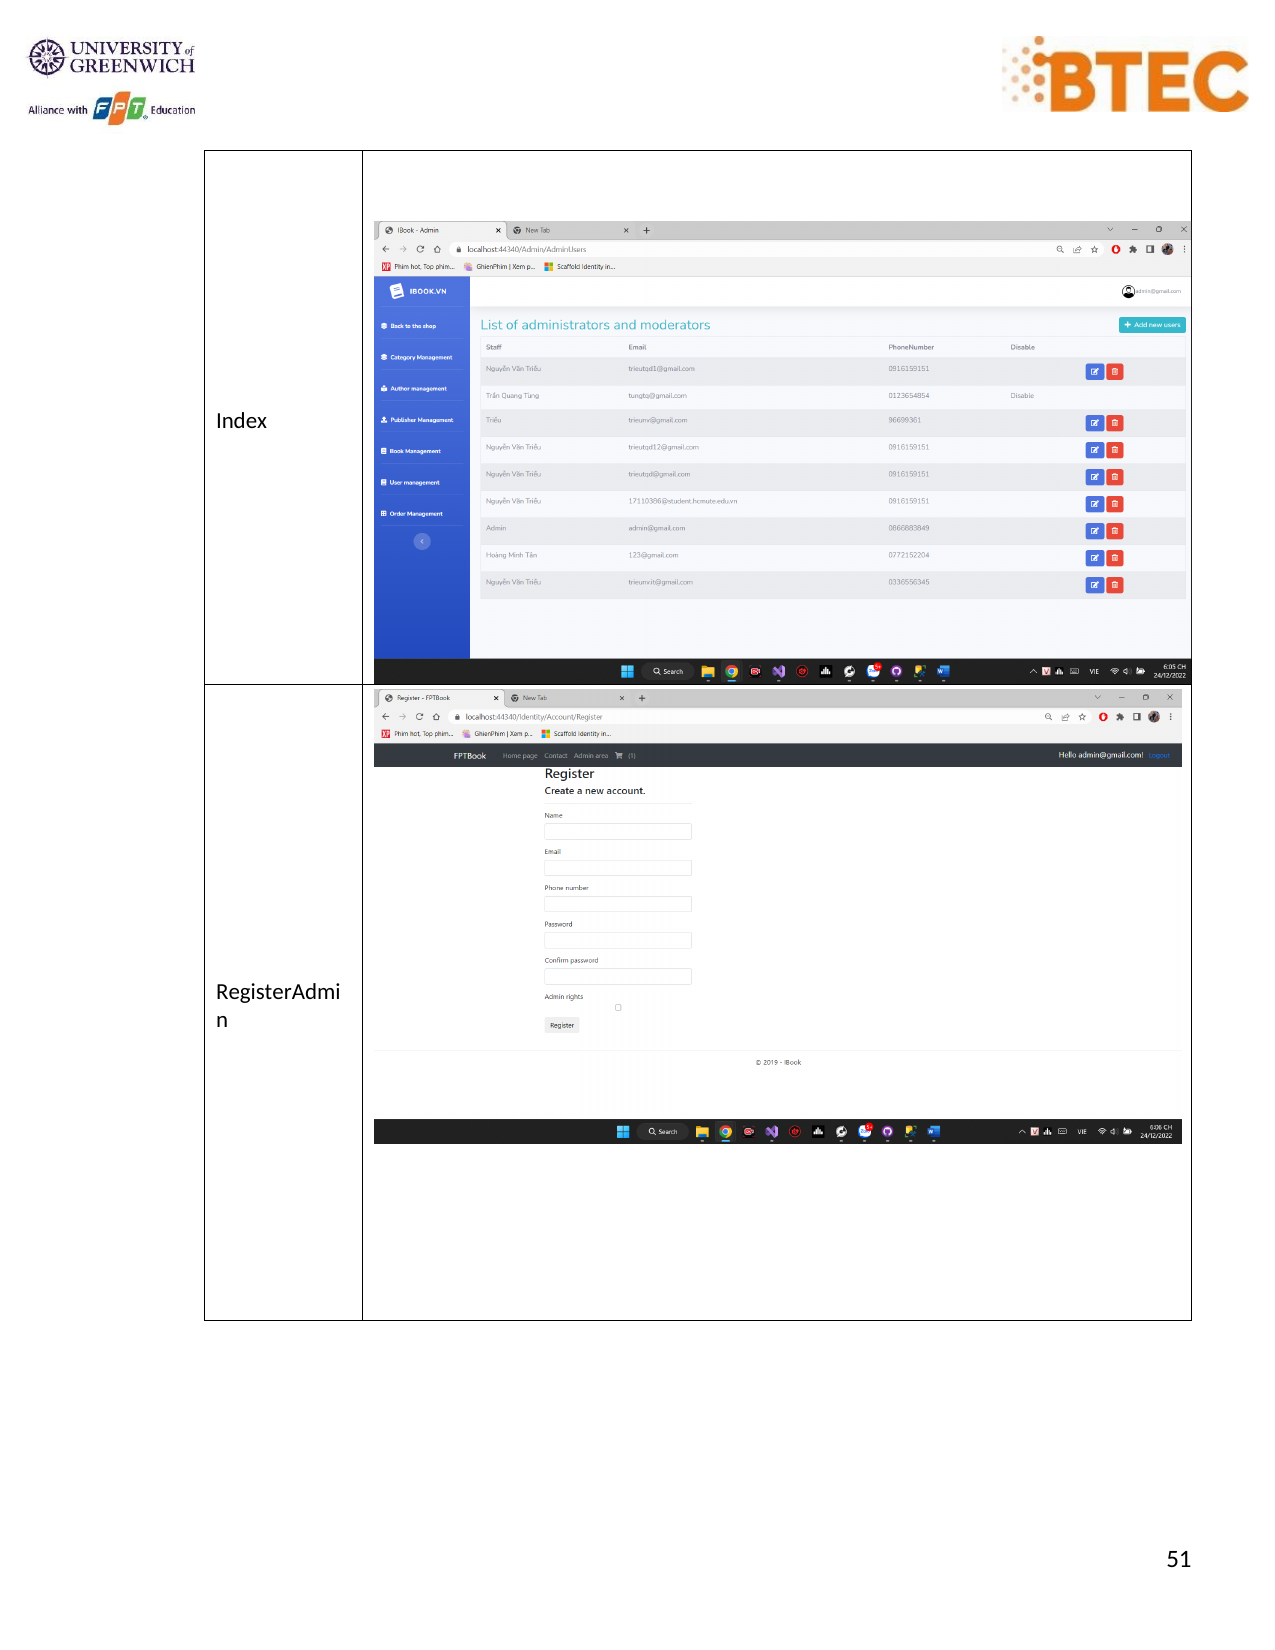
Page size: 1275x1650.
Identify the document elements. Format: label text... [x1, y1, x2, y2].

table_cell Index [205, 151, 362, 684]
table_cell [363, 685, 1191, 1320]
table_cell RegisterAdmin [205, 685, 362, 1320]
picture [1001, 36, 1249, 112]
picture [374, 689, 1182, 1144]
picture [14, 25, 207, 136]
picture [374, 221, 1192, 684]
table_cell [363, 151, 1191, 684]
